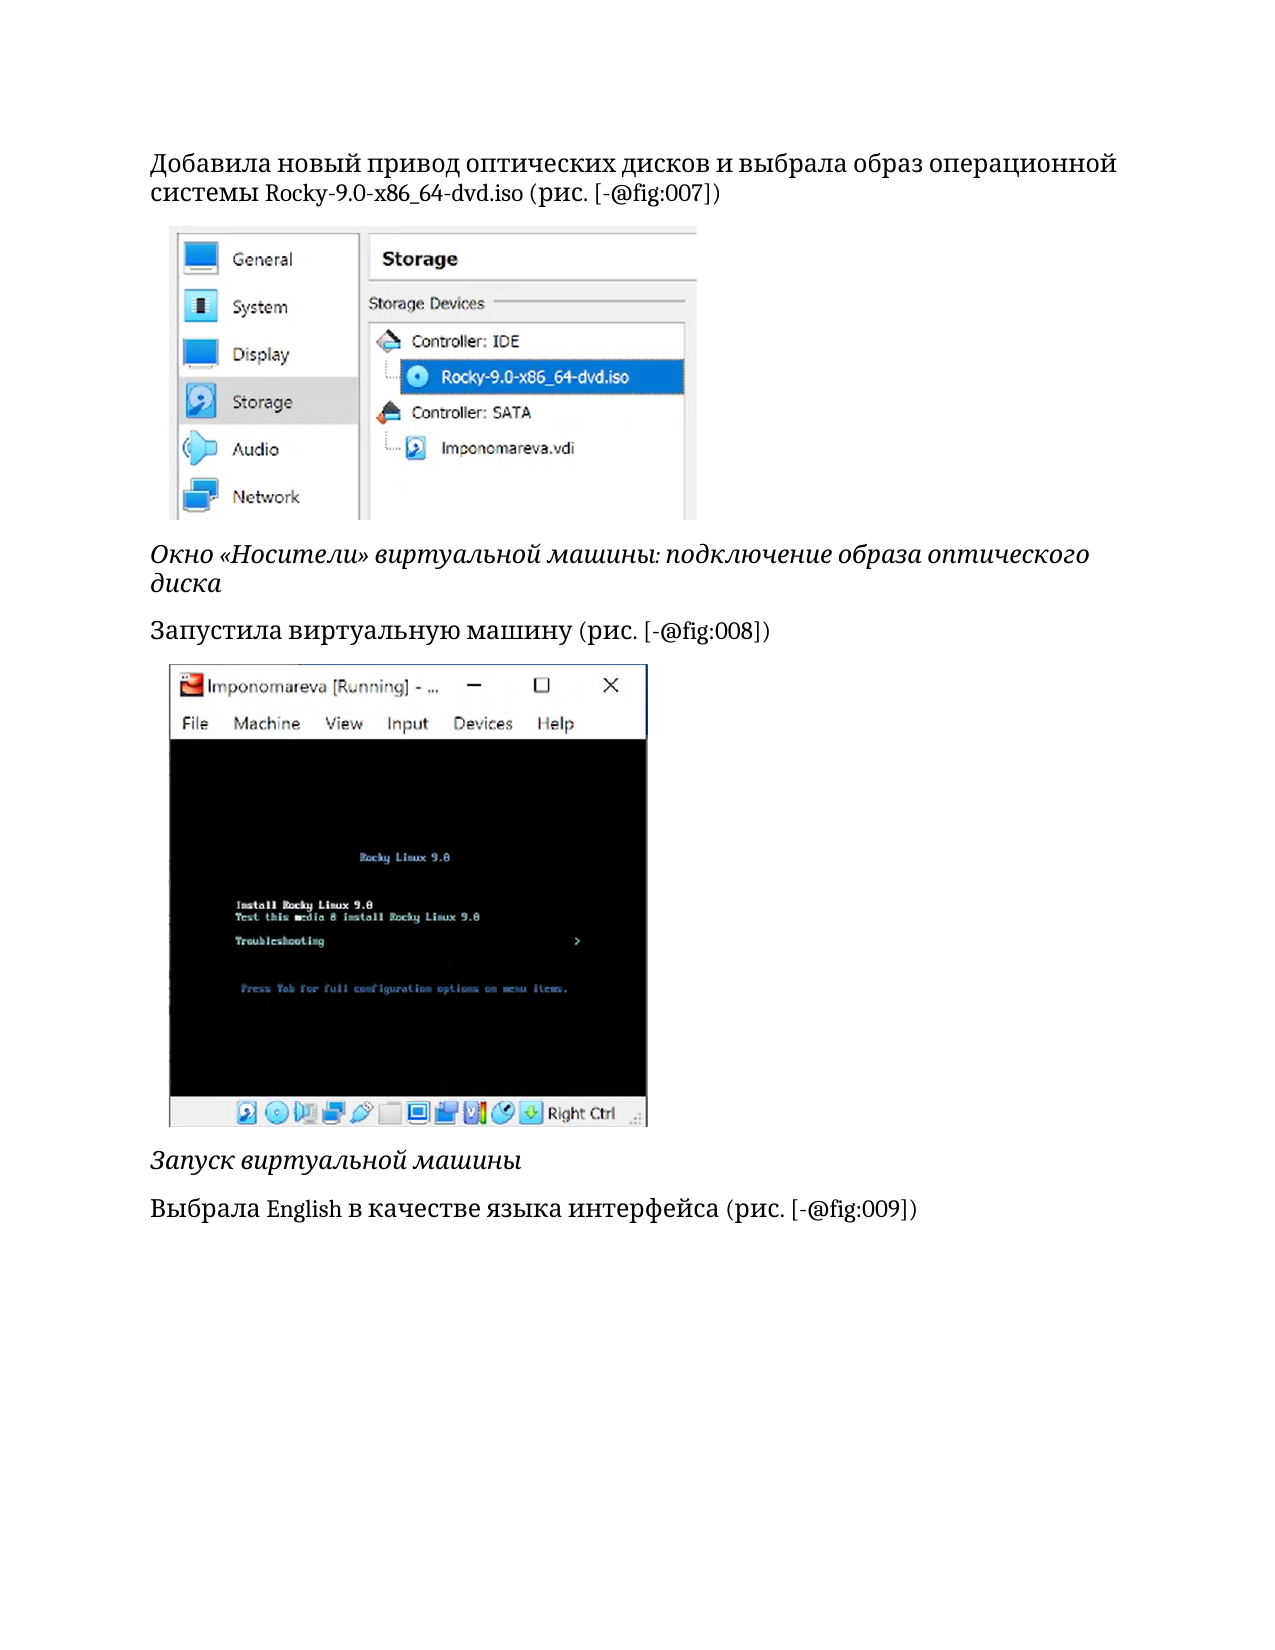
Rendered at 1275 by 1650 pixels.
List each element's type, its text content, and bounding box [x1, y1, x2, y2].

picture [168, 664, 648, 1127]
picture [168, 226, 697, 520]
text Окно «Носители» виртуальной машины: подключение образа оптического диска [150, 541, 1125, 598]
text Запуск виртуальной машины [150, 1147, 1125, 1176]
text Добавила новый привод оптических дисков и выбрала образ операционной системы Rocky-9.0-x86_64-dvd.iso (рис. [-@fig:007]) [150, 150, 1125, 207]
text Запустила виртуальную машину (рис. [-@fig:008]) [150, 617, 1125, 646]
text Выбрала English в качестве языка интерфейса (рис. [-@fig:009]) [150, 1195, 1125, 1223]
